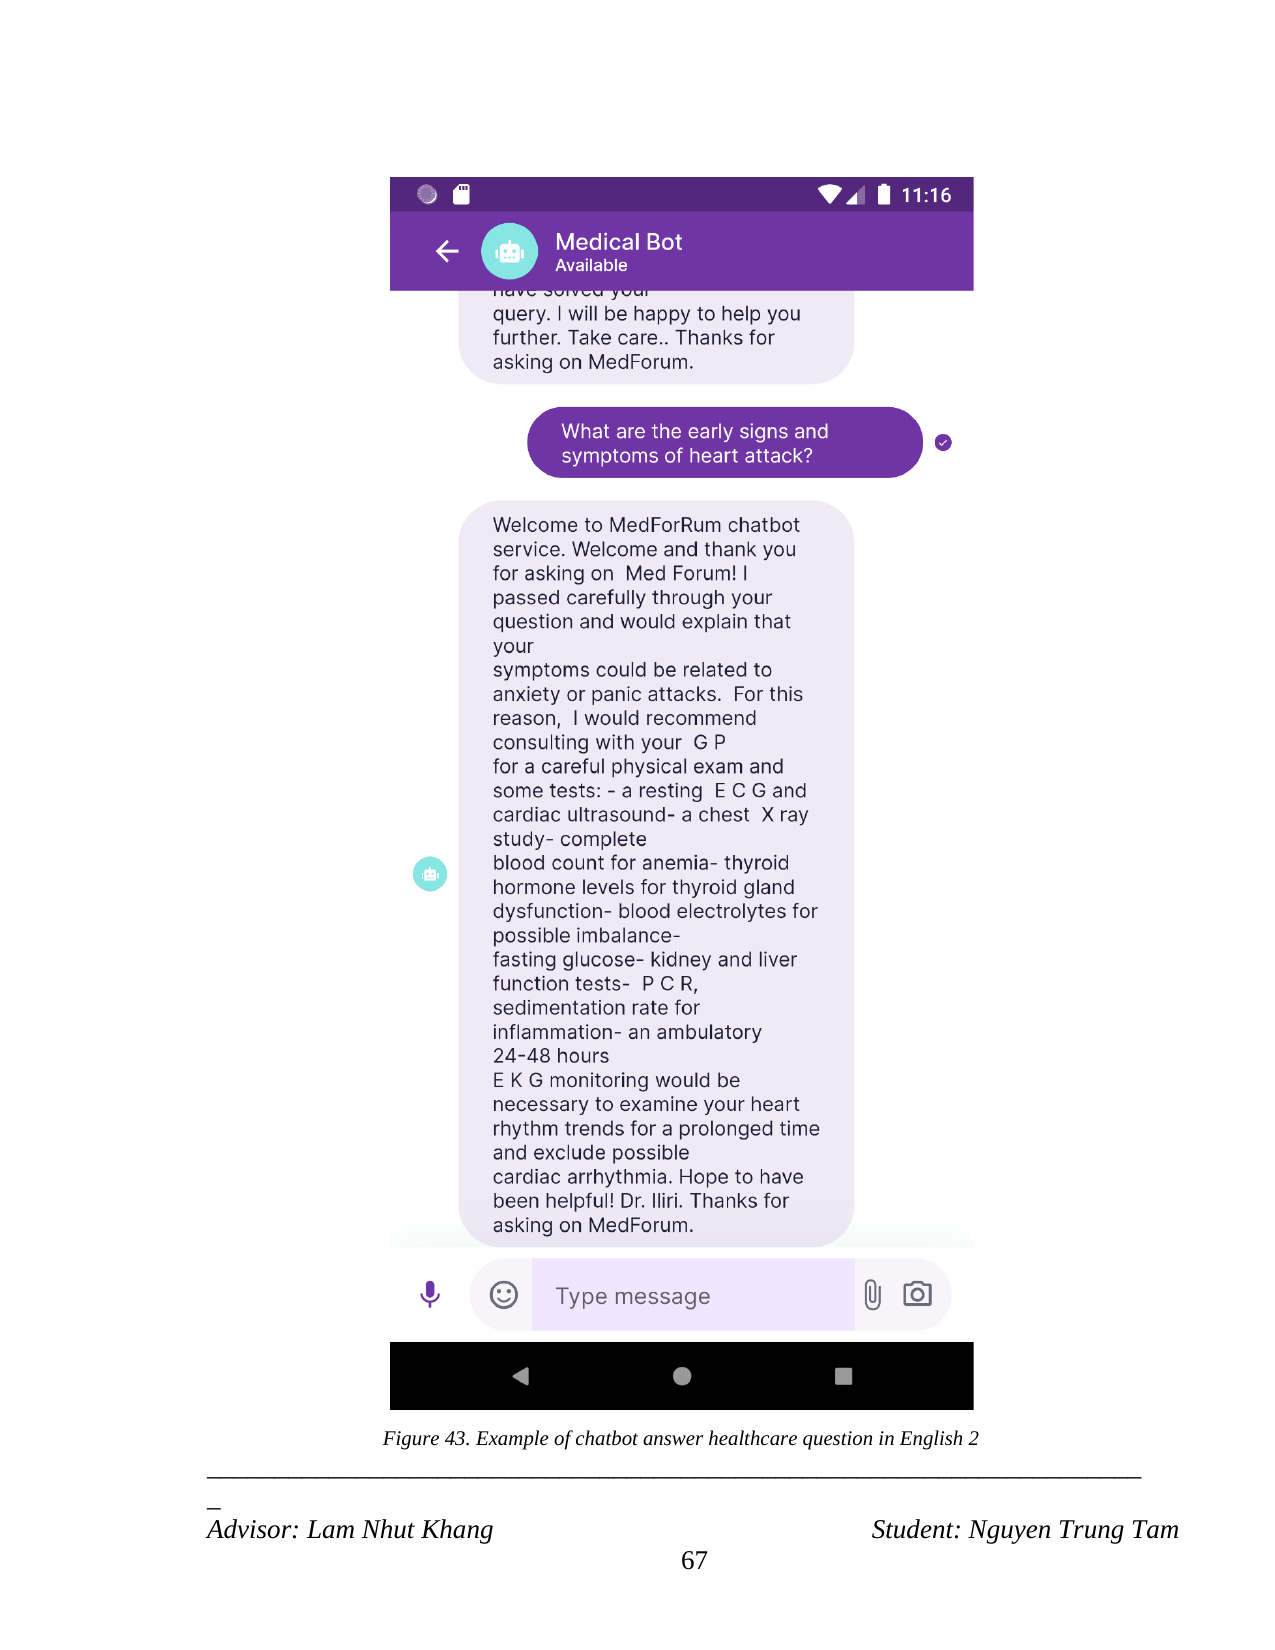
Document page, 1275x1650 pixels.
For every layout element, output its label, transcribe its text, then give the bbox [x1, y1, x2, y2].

picture [390, 177, 974, 1410]
